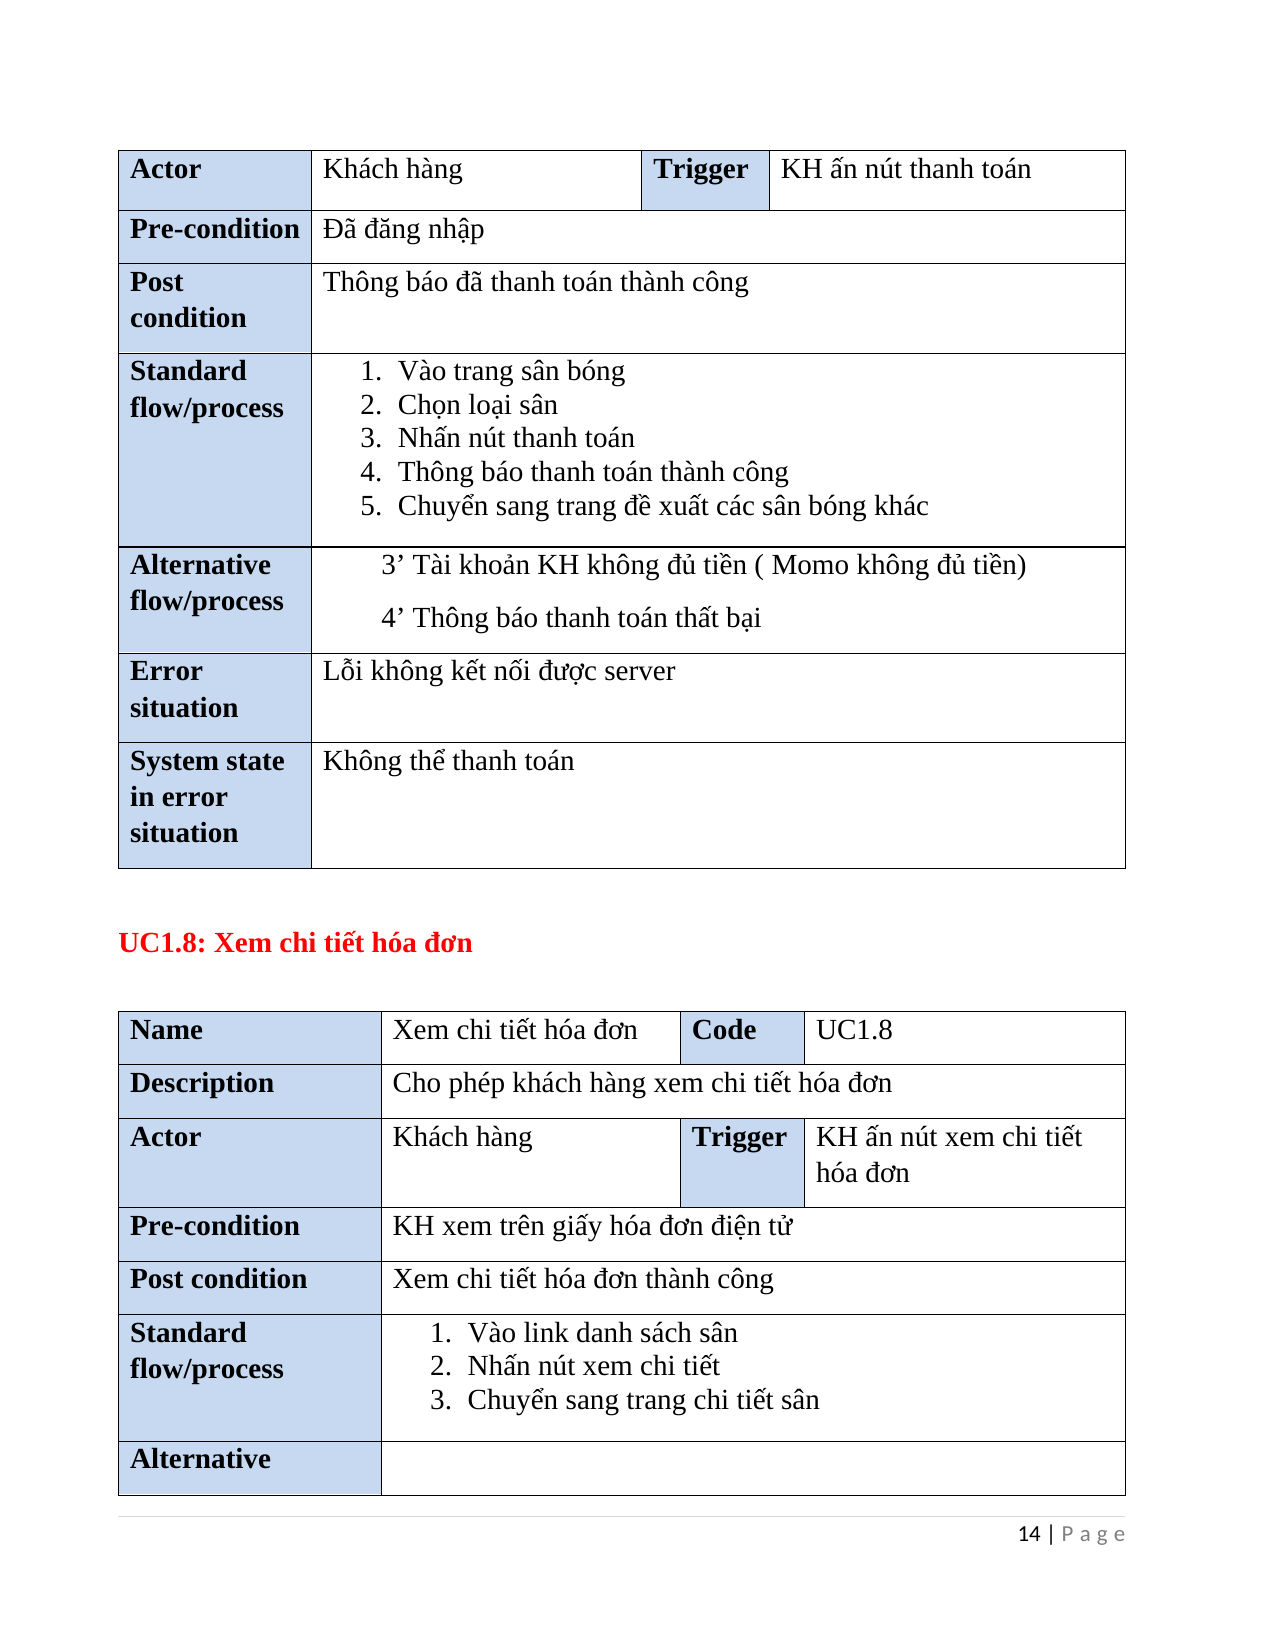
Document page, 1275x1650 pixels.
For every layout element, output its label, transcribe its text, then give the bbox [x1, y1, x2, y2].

table_cell Không thể thanh toán [312, 743, 1125, 868]
table_cell Standard flow/process [119, 1315, 381, 1441]
subtitle UC1.8: Xem chi tiết hóa đơn [118, 926, 1125, 959]
table_cell Post condition [119, 264, 311, 352]
table_cell Đã đăng nhập [312, 211, 1125, 263]
table_cell Description [119, 1065, 381, 1118]
table_cell System state in error situation [119, 743, 311, 868]
table_cell Khách hàng [312, 151, 641, 210]
table_cell Alternative flow/process [119, 548, 311, 652]
table_cell Thông báo đã thanh toán thành công [312, 264, 1125, 352]
table_header UC1.8 [805, 1012, 1125, 1064]
table_cell Post condition [119, 1262, 381, 1314]
table_cell Lỗi không kết nối được server [312, 654, 1125, 742]
table_cell KH ấn nút xem chi tiết hóa đơn [805, 1119, 1125, 1207]
table_cell Khách hàng [382, 1119, 680, 1207]
table_cell Pre-condition [119, 1208, 381, 1261]
table_cell Trigger [642, 151, 769, 210]
table_cell Error situation [119, 654, 311, 742]
table_header Name [119, 1012, 381, 1064]
table_cell Xem chi tiết hóa đơn thành công [382, 1262, 1125, 1314]
table_cell KH xem trên giấy hóa đơn điện tử [382, 1208, 1125, 1261]
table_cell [119, 1442, 381, 1494]
table_cell 3’ Tài khoản KH không đủ tiền ( Momo không đủ tiền) 4’ Thông báo thanh toán thất bại [312, 548, 1125, 652]
table_cell Actor [119, 1119, 381, 1207]
table_cell Vào link danh sách sân Nhấn nút xem chi tiết Chuyển sang trang chi tiết sân [382, 1315, 1125, 1441]
table_cell Trigger [681, 1119, 804, 1207]
table_cell KH ấn nút thanh toán [770, 151, 1125, 210]
table_cell Standard flow/process [119, 354, 311, 546]
table_cell [382, 1442, 1125, 1494]
table_header Code [681, 1012, 804, 1064]
table_cell Pre-condition [119, 211, 311, 263]
table_cell Vào trang sân bóng Chọn loại sân Nhấn nút thanh toán Thông báo thanh toán thành công Chuyển sang trang đề xuất các sân bóng khác [312, 354, 1125, 546]
table_cell Actor [119, 151, 311, 210]
table_header Xem chi tiết hóa đơn [382, 1012, 680, 1064]
table_cell Cho phép khách hàng xem chi tiết hóa đơn [382, 1065, 1125, 1118]
